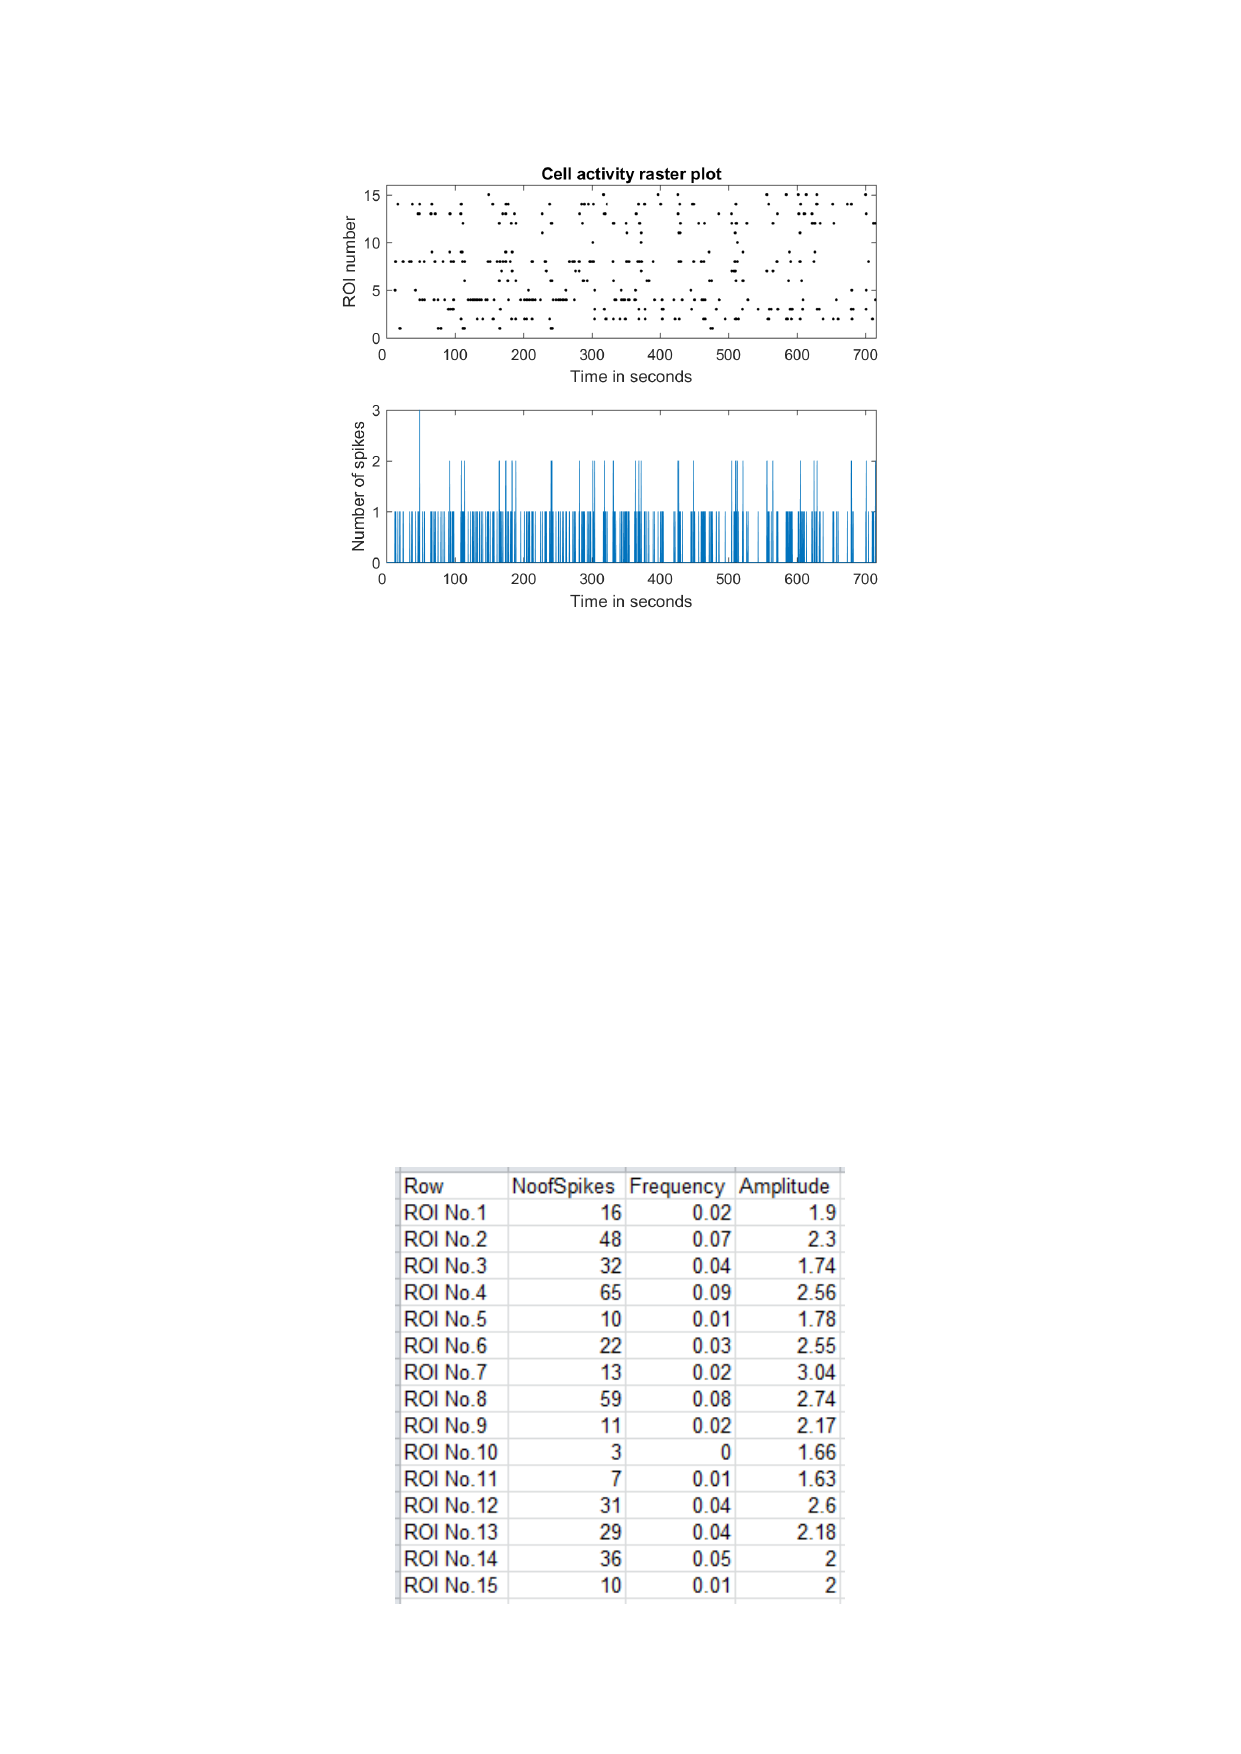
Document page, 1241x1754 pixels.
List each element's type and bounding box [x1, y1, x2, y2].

picture [395, 1167, 845, 1604]
picture [305, 150, 936, 623]
